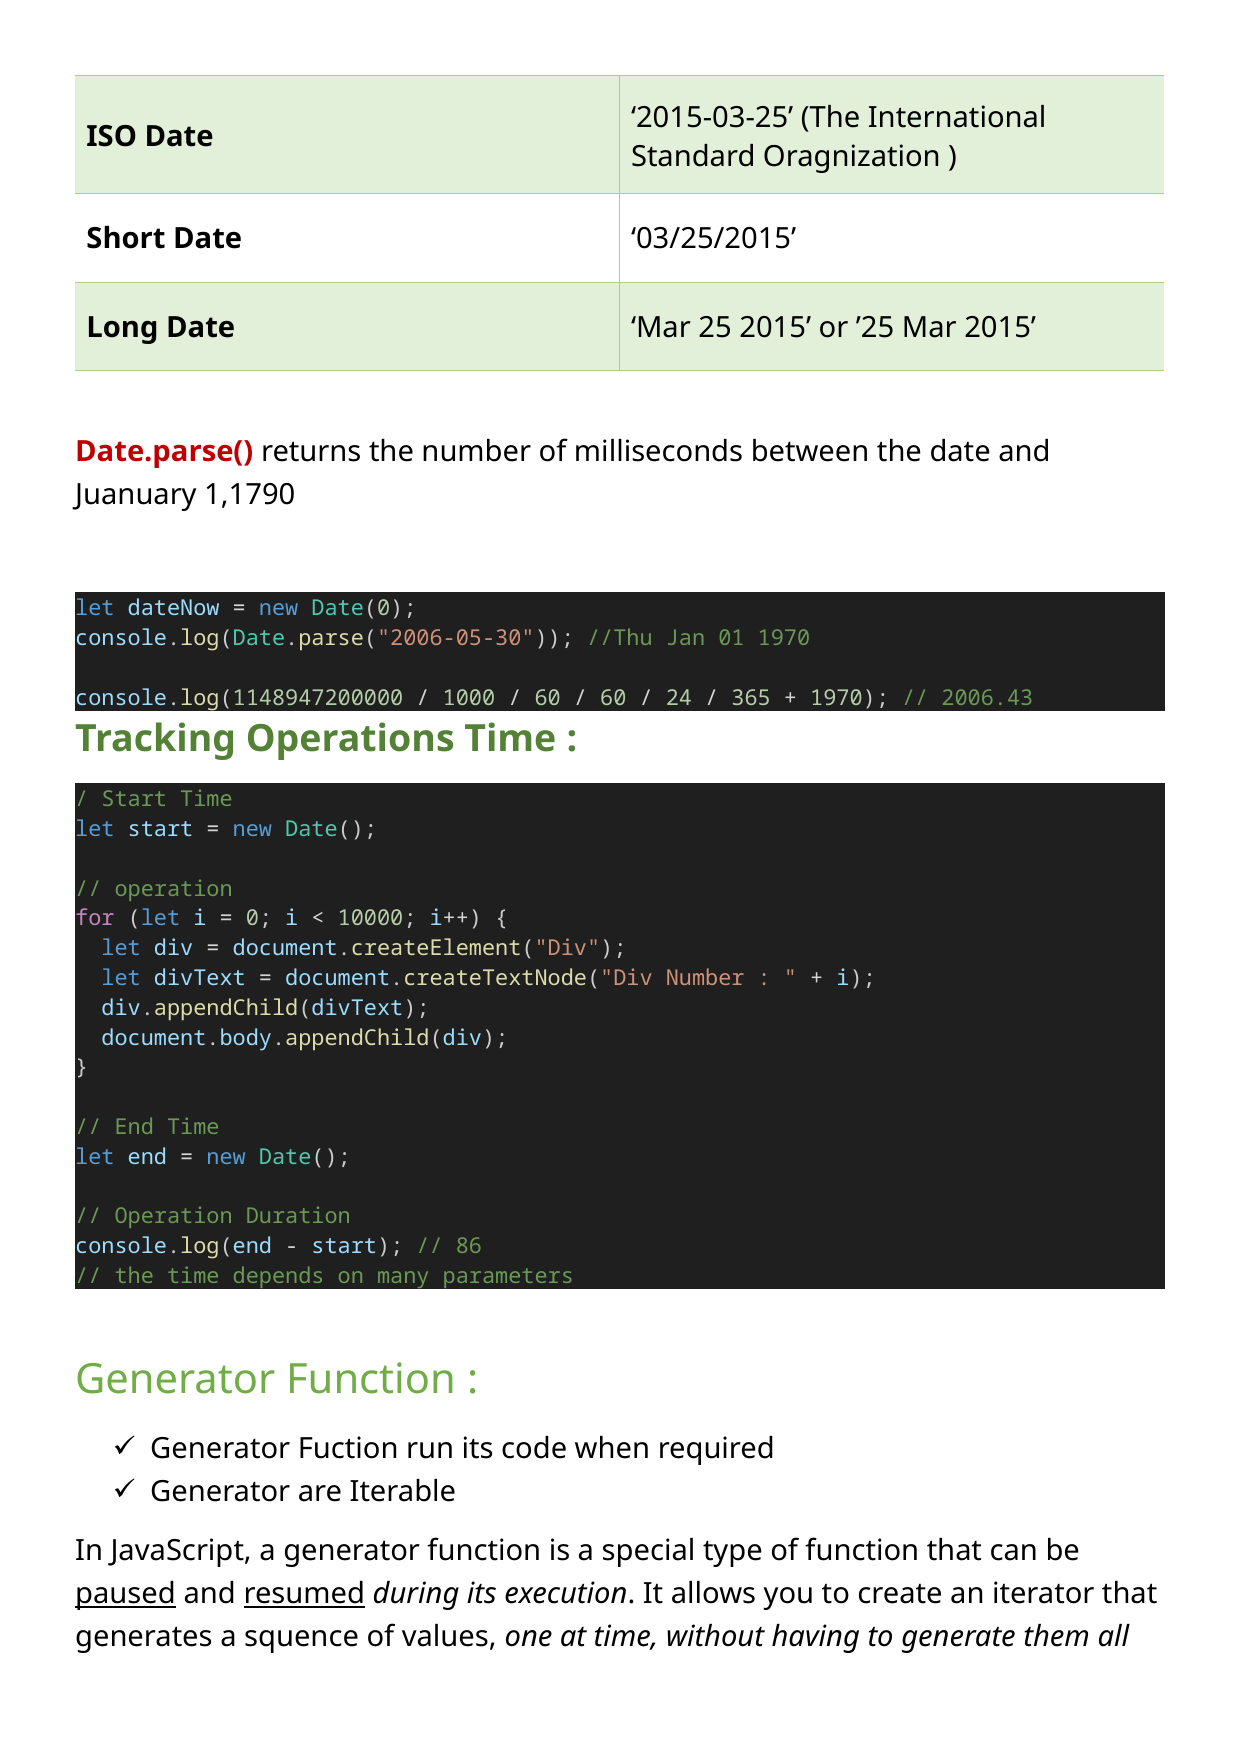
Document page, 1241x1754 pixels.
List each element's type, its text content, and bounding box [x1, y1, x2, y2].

list Generator are Iterable [112, 1470, 1165, 1509]
text // Operation Duration [75, 1200, 1165, 1230]
table_cell ‘2015-03-25’ (The International Standard Oragnization ) [620, 76, 1164, 193]
text let div = document.createElement("Div"); [75, 932, 1165, 962]
text // operation [75, 872, 1165, 902]
table_cell Short Date [75, 194, 619, 282]
text // the time depends on many parameters [75, 1260, 1165, 1289]
text / Start Time [75, 783, 1165, 813]
text Tracking Operations Time : [75, 711, 1165, 762]
text console.log(1148947200000 / 1000 / 60 / 60 / 24 / 365 + 1970); // 2006.43 [75, 682, 1165, 711]
text } [75, 1051, 1165, 1081]
text console.log(Date.parse("2006-05-30")); //Thu Jan 01 1970 [75, 622, 1165, 652]
list Generator Fuction run its code when required [112, 1427, 1165, 1467]
text let divText = document.createTextNode("Div Number : " + i); [75, 962, 1165, 992]
text Generator Function : [75, 1349, 1165, 1406]
text console.log(end - start); // 86 [75, 1230, 1165, 1260]
text let dateNow = new Date(0); [75, 592, 1165, 622]
table_cell ‘03/25/2015’ [620, 194, 1164, 282]
text div.appendChild(divText); [75, 992, 1165, 1021]
table_cell ‘Mar 25 2015’ or ’25 Mar 2015’ [620, 283, 1164, 370]
text for (let i = 0; i < 10000; i++) { [75, 902, 1165, 932]
text let end = new Date(); [75, 1141, 1165, 1170]
table_cell Long Date [75, 283, 619, 370]
text // End Time [75, 1111, 1165, 1141]
text let start = new Date(); [75, 813, 1165, 843]
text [75, 1529, 1165, 1654]
table_cell ISO Date [75, 76, 619, 193]
text document.body.appendChild(div); [75, 1021, 1165, 1051]
text Date.parse() returns the number of milliseconds between the date and Juanuary 1,1790 [75, 430, 1165, 513]
